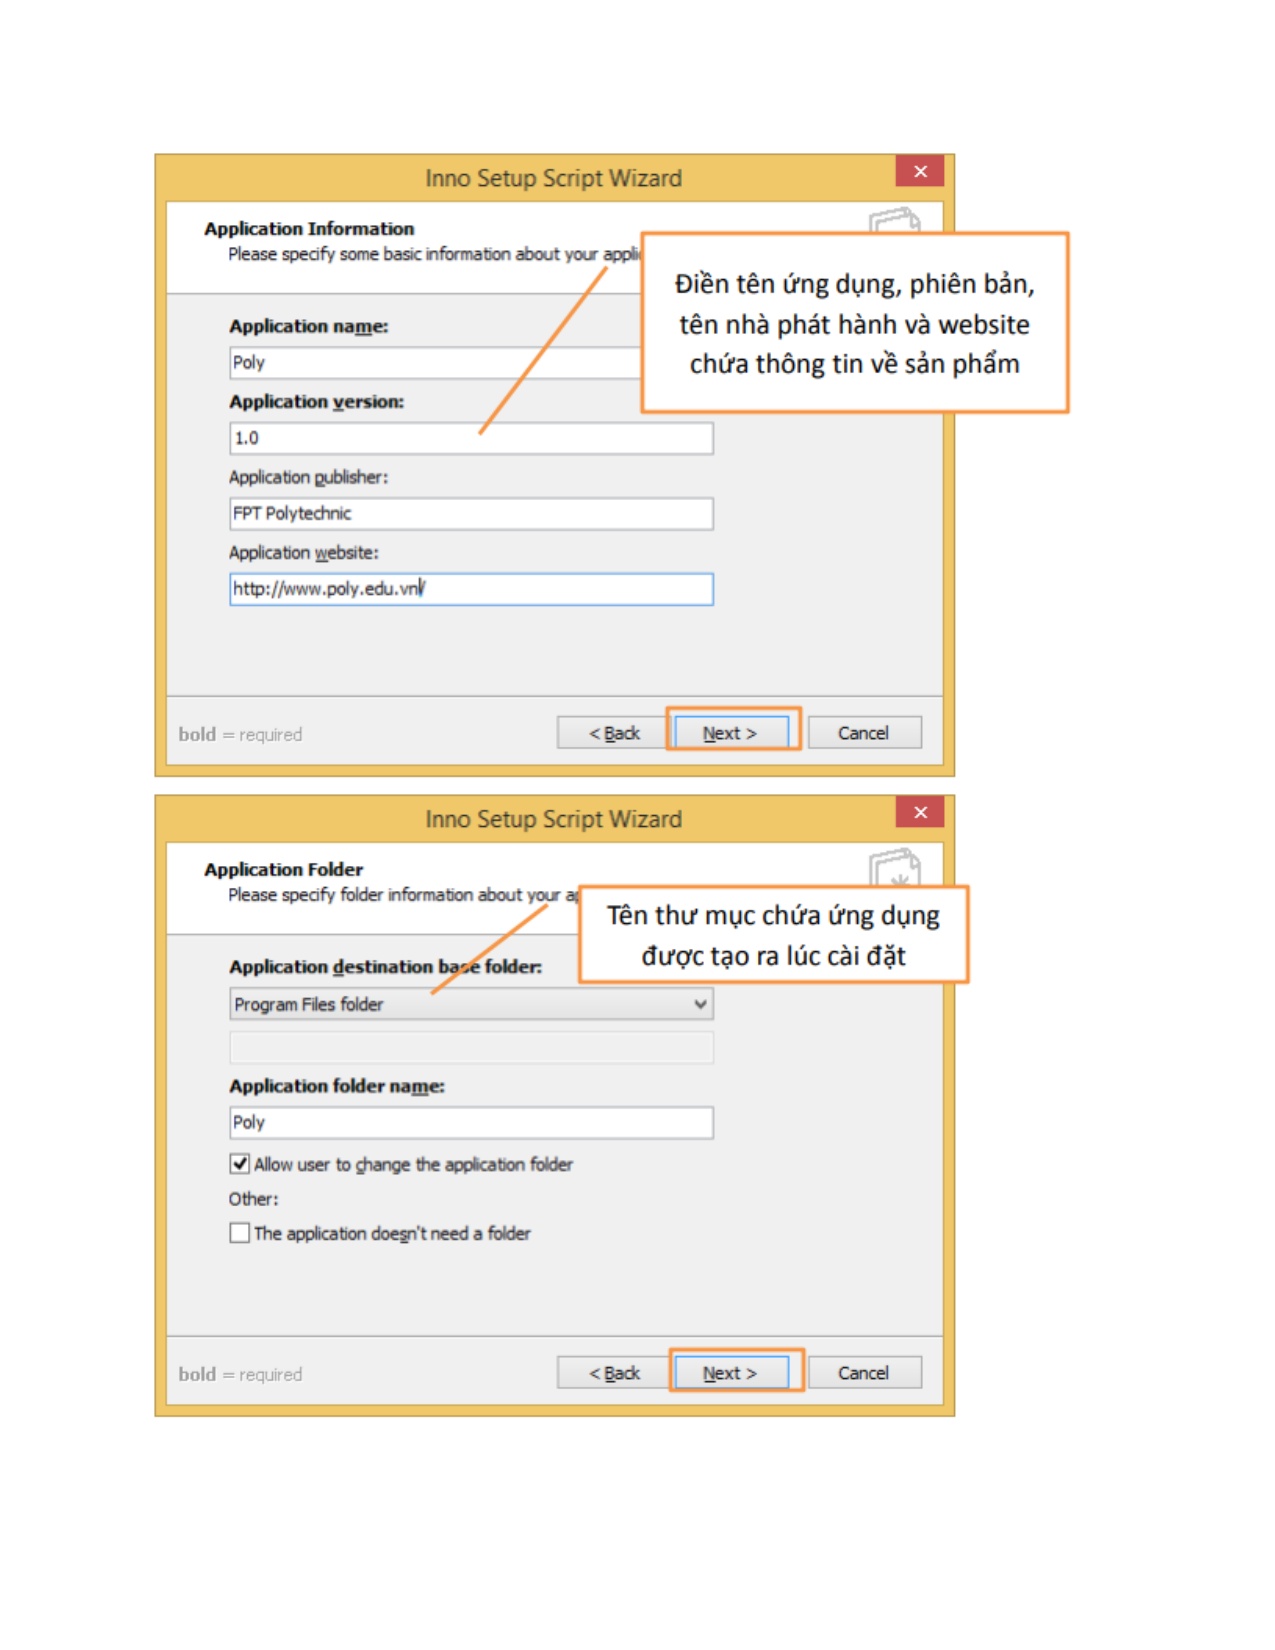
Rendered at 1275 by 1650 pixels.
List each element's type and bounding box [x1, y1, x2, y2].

picture [150, 790, 976, 1425]
picture [150, 150, 1075, 782]
